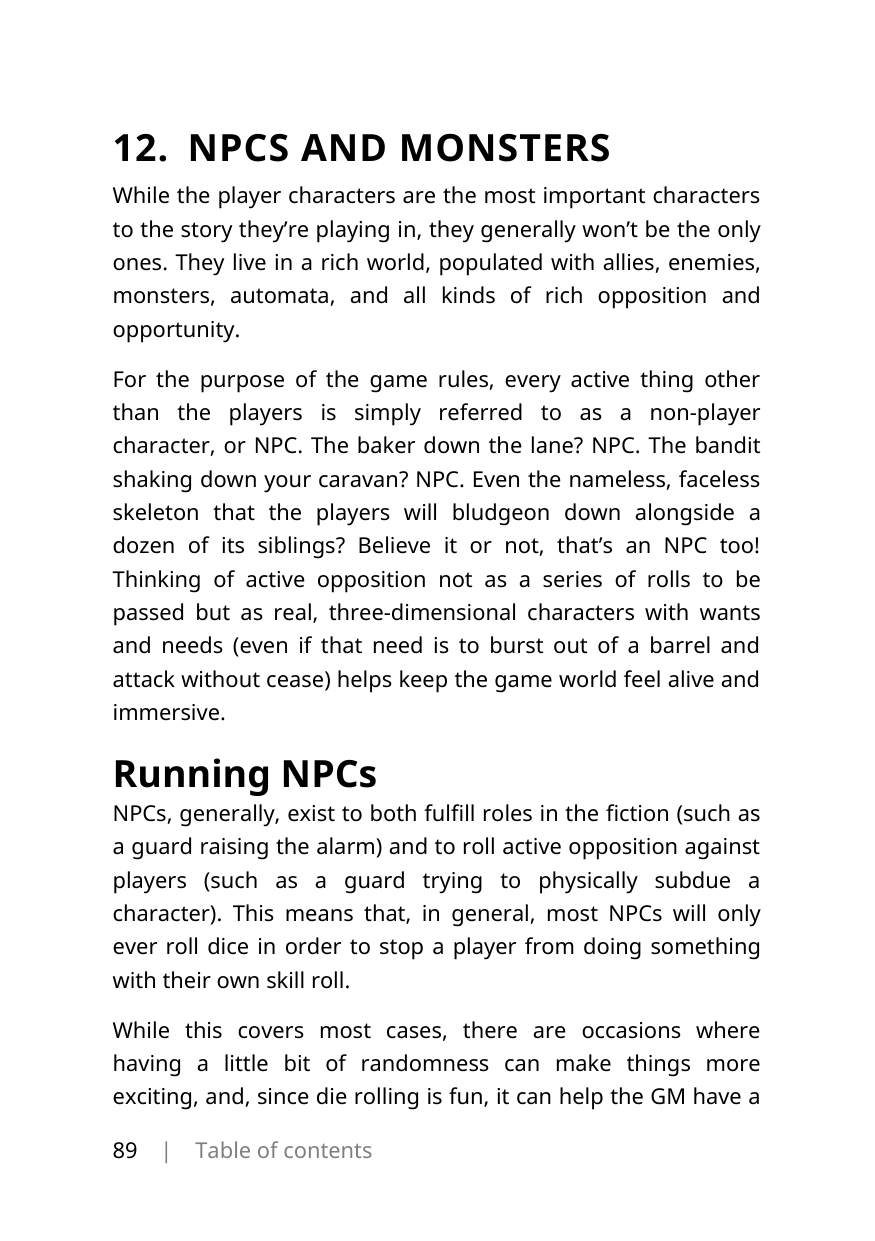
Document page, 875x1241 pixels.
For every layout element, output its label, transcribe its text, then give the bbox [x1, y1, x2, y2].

text For the purpose of the game rules, every active thing other than the players is simply referred to as a non-player character, or NPC. The baker down the lane? NPC. The bandit shaking down your caravan? NPC. Even the nameless, faceless skeleton that the players will bludgeon down alongside a dozen of its siblings? Believe it or not, that’s an NPC too! Thinking of active opposition not as a series of rolls to be passed but as real, three-dimensional characters with wants and needs (even if that need is to burst out of a barrel and attack without cease) helps keep the game world feel alive and immersive. [112, 363, 762, 727]
text NPCs, generally, exist to both fulfill roles in the fiction (such as a guard raising the alarm) and to roll active opposition against players (such as a guard trying to physically subdue a character). This means that, in general, most NPCs will only ever roll dice in order to stop a player from doing something with their own skill roll. [112, 798, 762, 994]
text While the player characters are the most important characters to the story they’re playing in, they generally won’t be the only ones. They live in a rich world, populated with allies, enemies, monsters, automata, and all kinds of rich opposition and opportunity. [112, 180, 762, 343]
subtitle Running NPCs [112, 747, 762, 798]
subtitle NPCs and monsters [112, 121, 762, 172]
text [112, 1014, 762, 1111]
